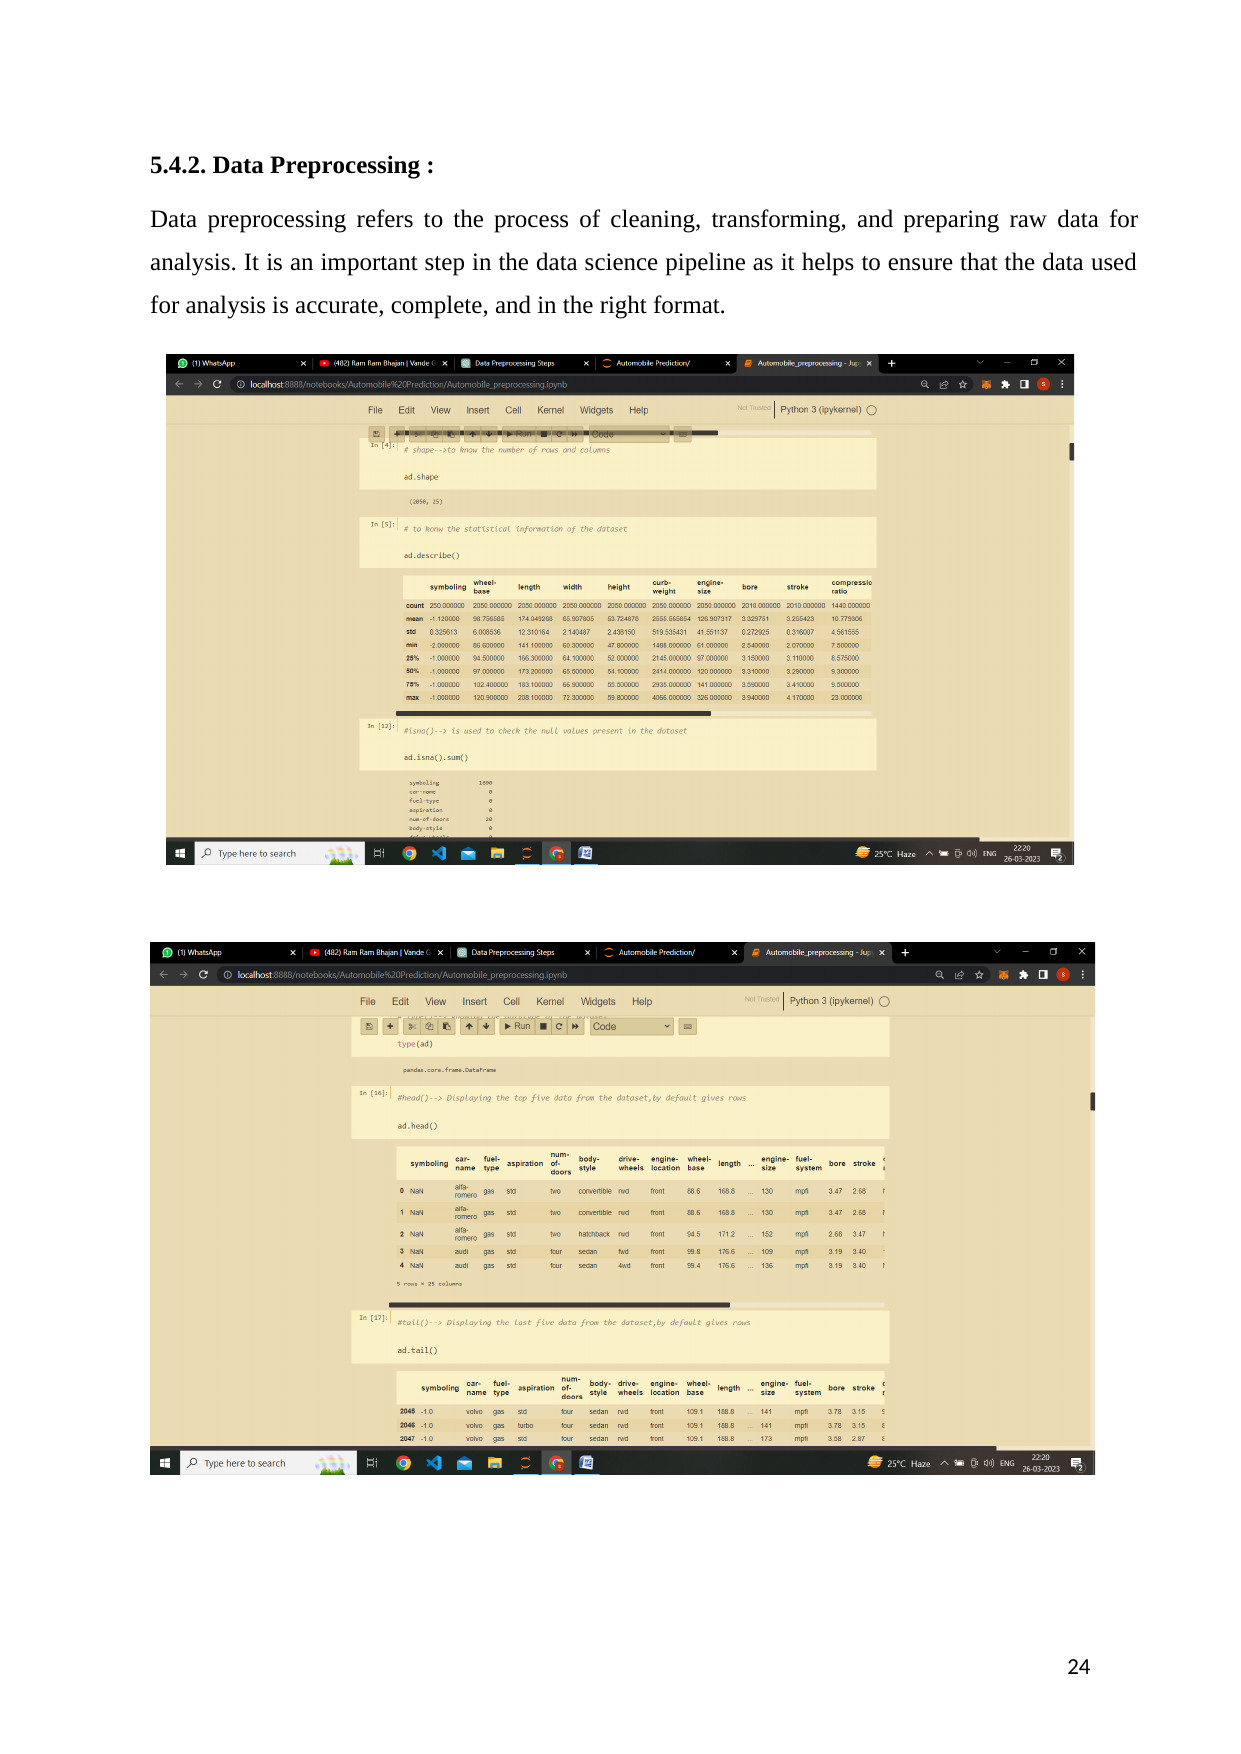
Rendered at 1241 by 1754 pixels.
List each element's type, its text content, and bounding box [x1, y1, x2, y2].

text Data preprocessing refers to the process of cleaning, transforming, and preparing raw data for analysis. It is an important step in the data science pipeline as it helps to ensure that the data used for analysis is accurate, complete, and in the right format. [150, 204, 1139, 319]
text 5.4.2. Data Preprocessing : [150, 150, 1139, 179]
picture [166, 354, 1075, 865]
picture [150, 942, 1096, 1475]
